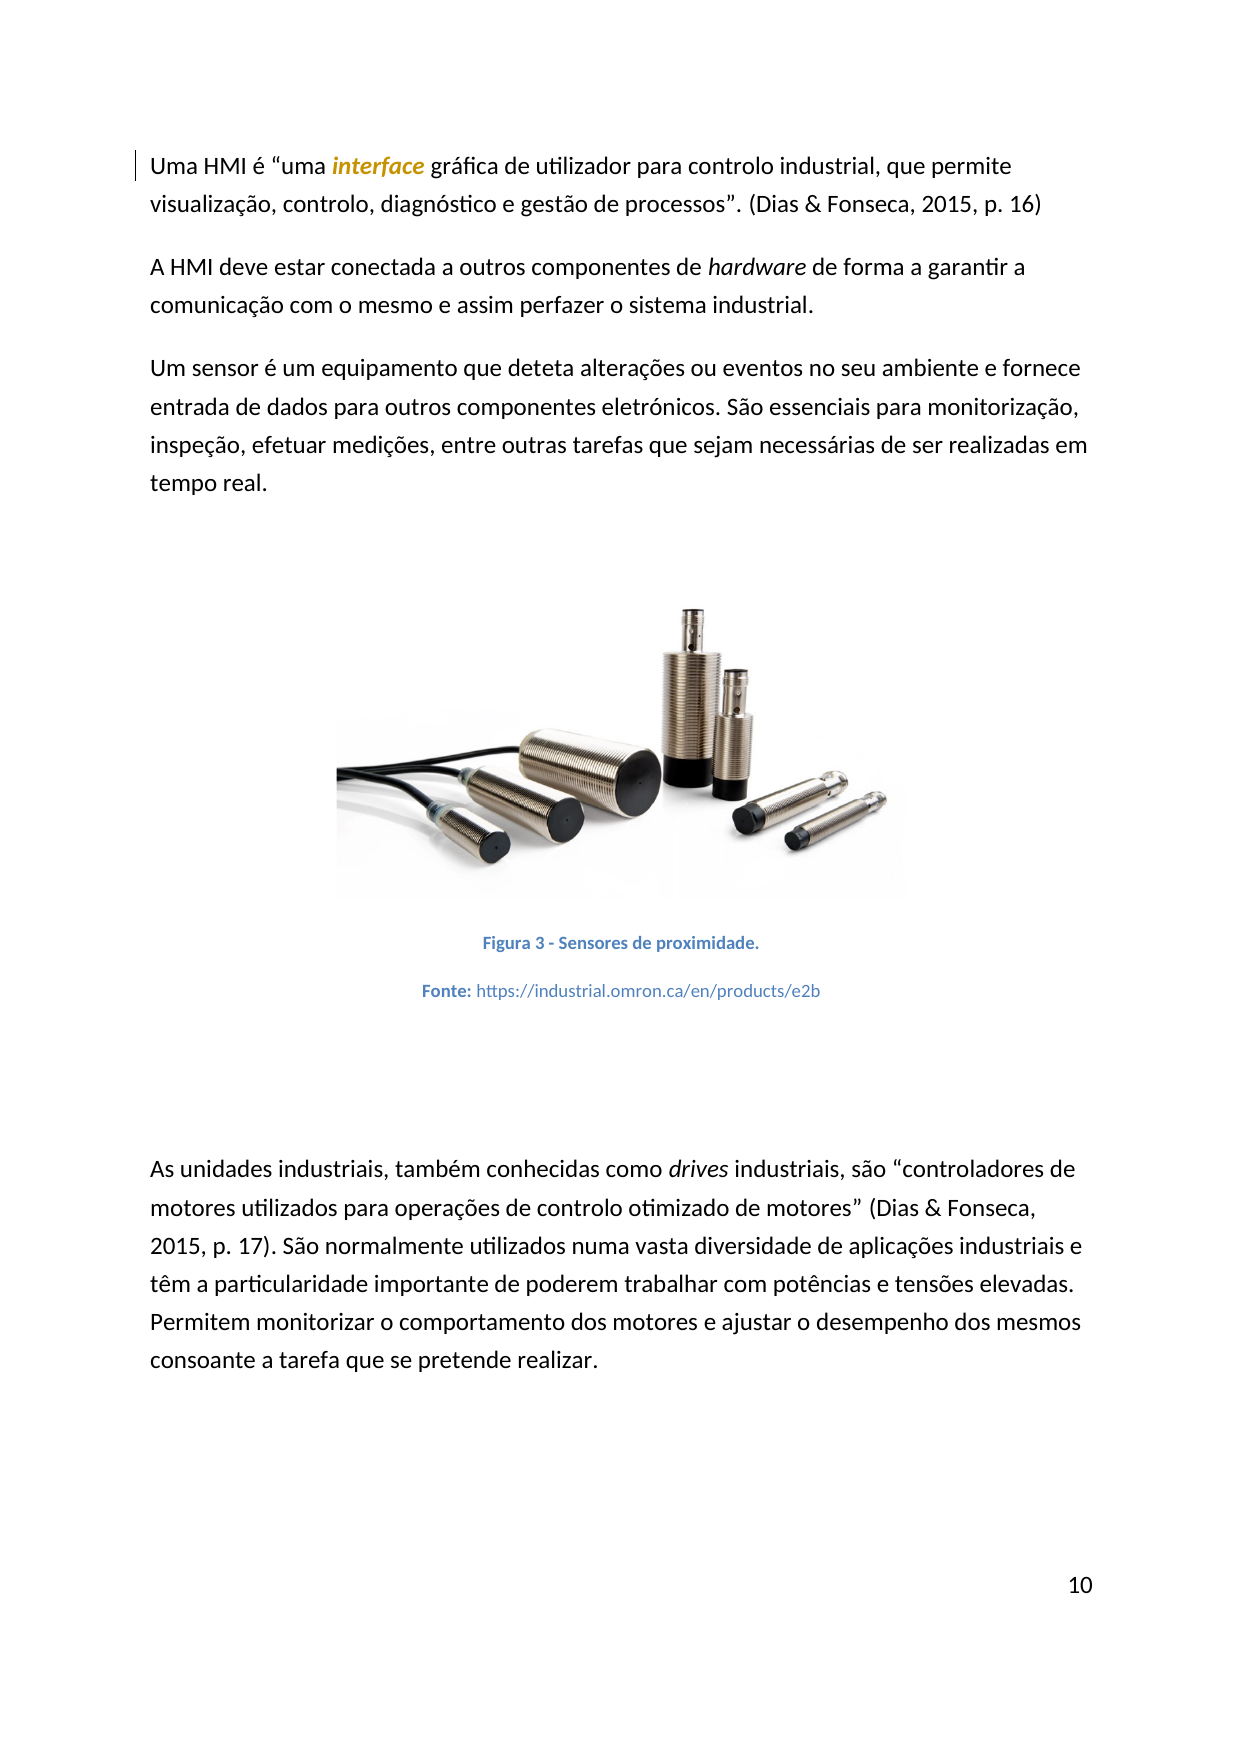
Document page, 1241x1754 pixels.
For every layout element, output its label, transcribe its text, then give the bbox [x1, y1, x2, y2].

picture [336, 593, 906, 899]
text As unidades industriais, também conhecidas como drives industriais, são “controladores de motores utilizados para operações de controlo otimizado de motores” (Dias & Fonseca, 2015, p. 17). São normalmente utilizados numa vasta diversidade de aplicações industriais e têm a particularidade importante de poderem trabalhar com potências e tensões elevadas. Permitem monitorizar o comportamento dos motores e ajustar o desempenho dos mesmos consoante a tarefa que se pretende realizar. [150, 1154, 1092, 1375]
text A HMI deve estar conectada a outros componentes de hardware de forma a garantir a comunicação com o mesmo e assim perfazer o sistema industrial. [150, 251, 1092, 320]
text Fonte: https://industrial.omron.ca/en/products/e2b [150, 979, 1092, 1002]
text Uma HMI é “uma interface gráfica de utilizador para controlo industrial, que permite visualização, controlo, diagnóstico e gestão de processos”. (Dias & Fonseca, 2015, p. 16) [150, 150, 1092, 219]
text Um sensor é um equipamento que deteta alterações ou eventos no seu ambiente e fornece entrada de dados para outros componentes eletrónicos. São essenciais para monitorização, inspeção, efetuar medições, entre outras tarefas que sejam necessárias de ser realizadas em tempo real. [150, 352, 1092, 497]
